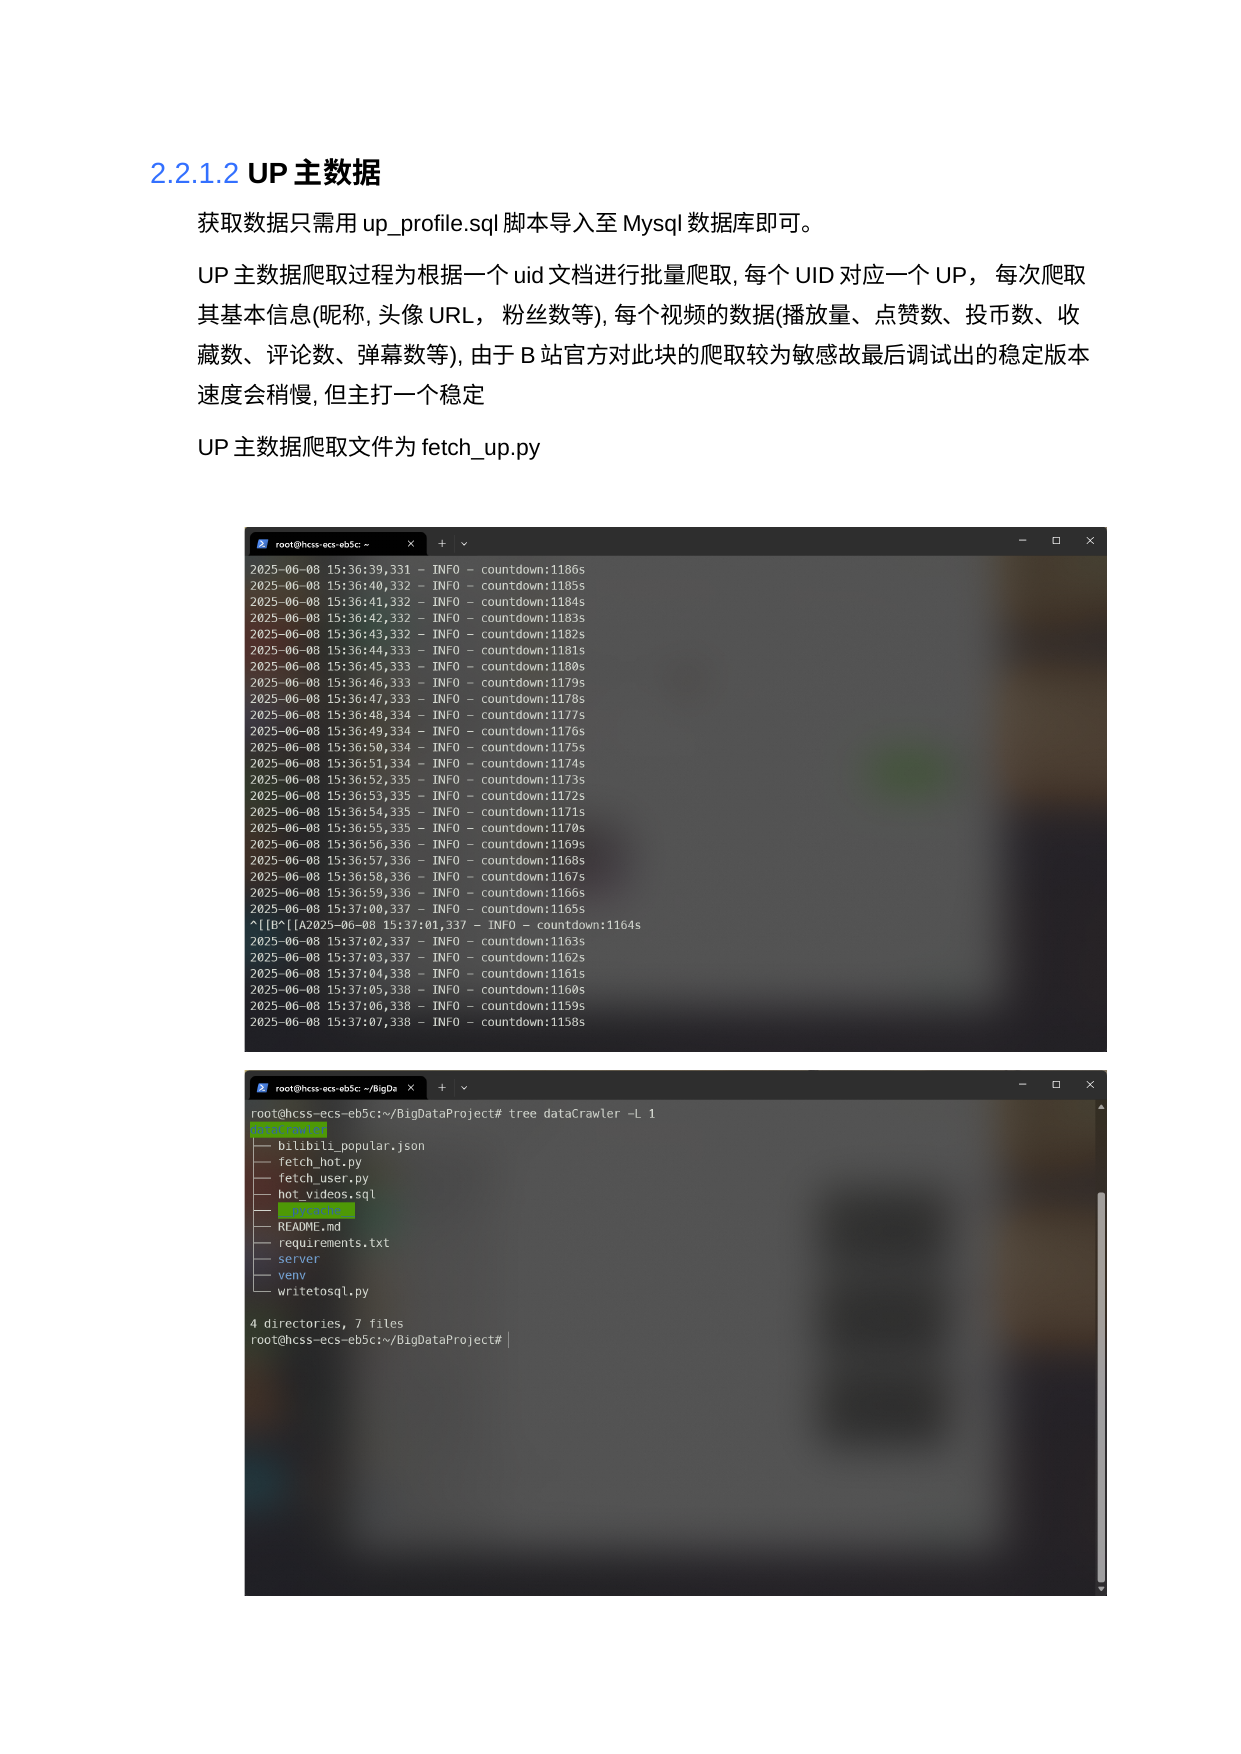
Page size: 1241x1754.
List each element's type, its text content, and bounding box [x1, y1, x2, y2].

text UP主数据爬取过程为根据一个uid文档进行批量爬取, 每个UID对应一个UP， 每次爬取其基本信息(昵称, 头像URL， 粉丝数等), 每个视频的数据(播放量、点赞数、投币数、收藏数、评论数、弹幕数等), 由于B站官方对此块的爬取较为敏感故最后调试出的稳定版本速度会稍慢, 但主打一个稳定 [197, 257, 1090, 410]
text 获取数据只需用up_profile.sql脚本导入至Mysql数据库即可。 [197, 205, 1090, 238]
text UP主数据爬取文件为fetch_up.py [197, 429, 1090, 462]
picture [244, 1070, 1107, 1596]
picture [244, 527, 1107, 1052]
